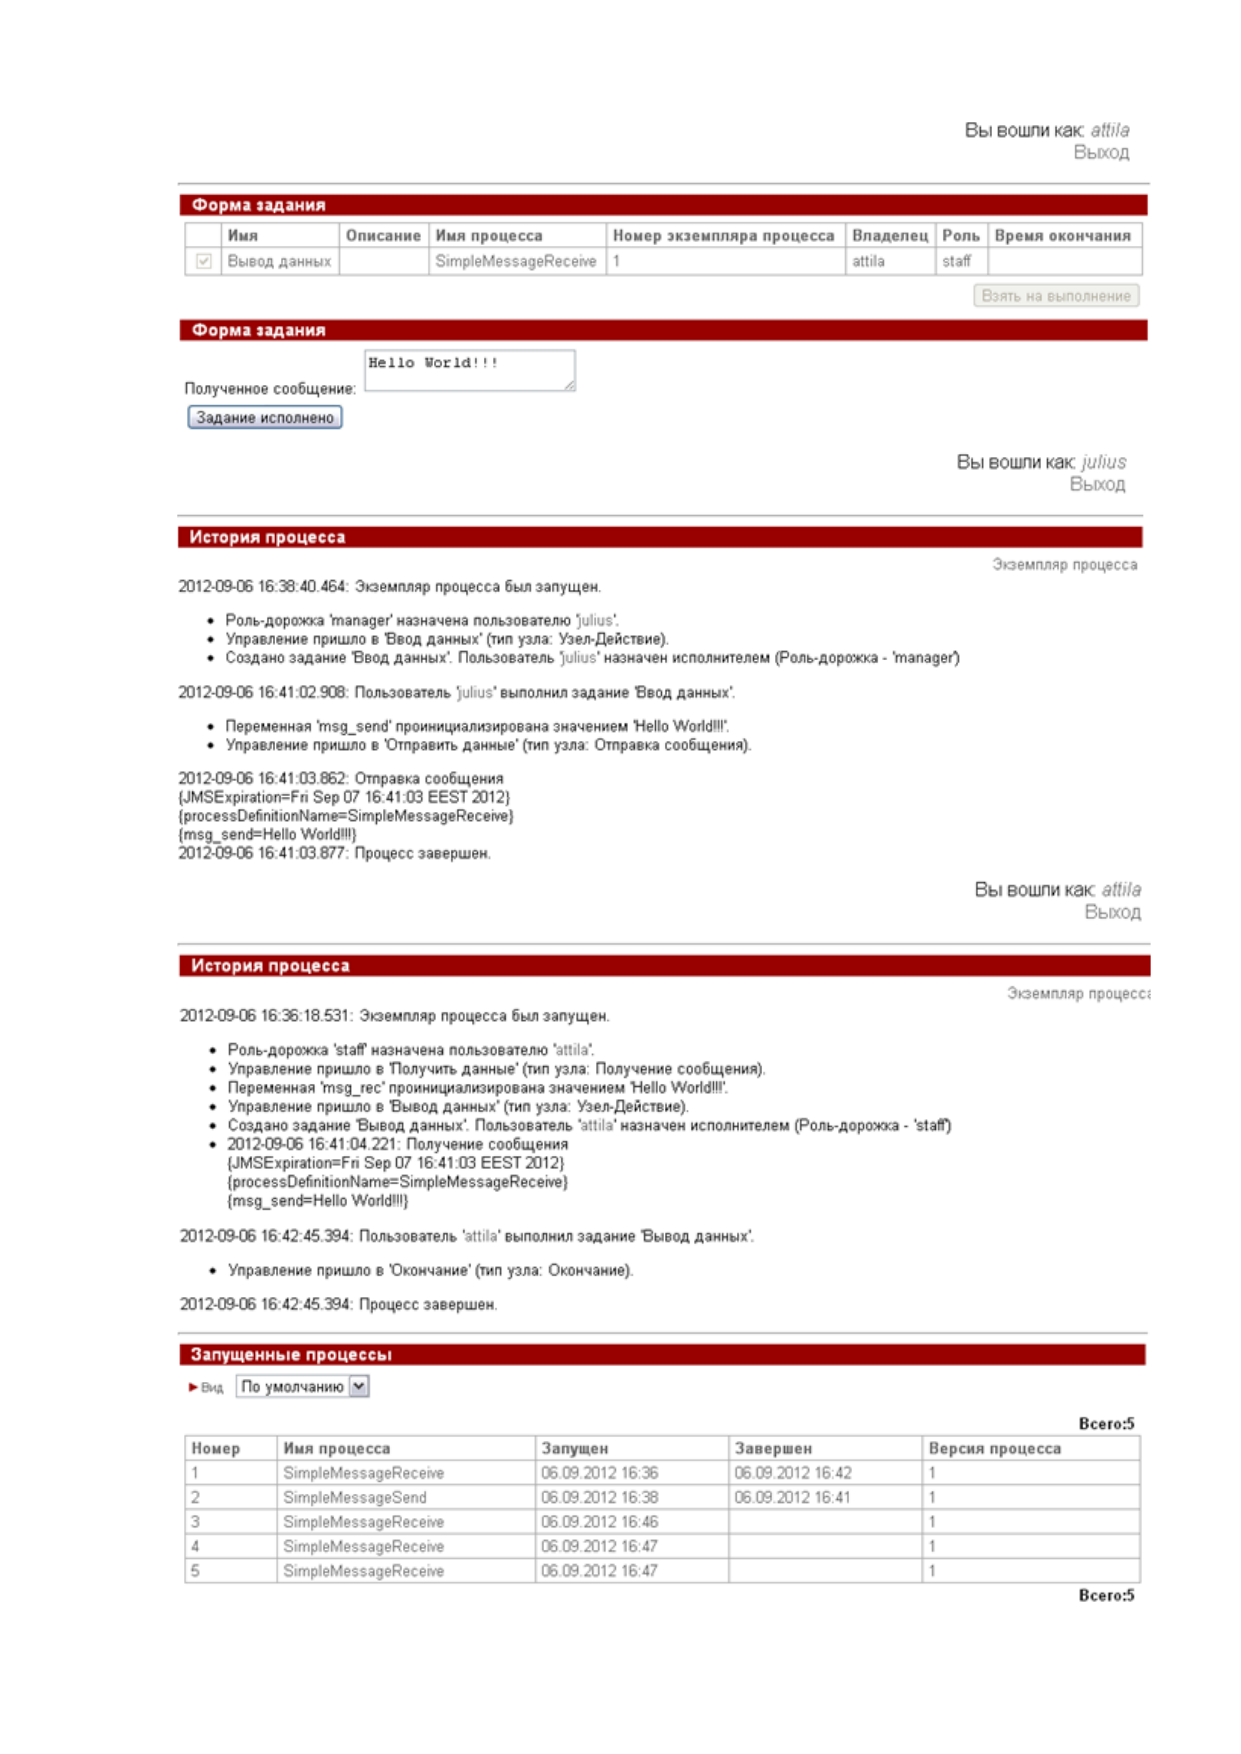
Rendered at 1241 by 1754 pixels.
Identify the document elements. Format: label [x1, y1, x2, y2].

picture [177, 444, 1151, 873]
picture [177, 876, 1151, 1316]
picture [177, 118, 1151, 440]
picture [177, 1319, 1151, 1614]
